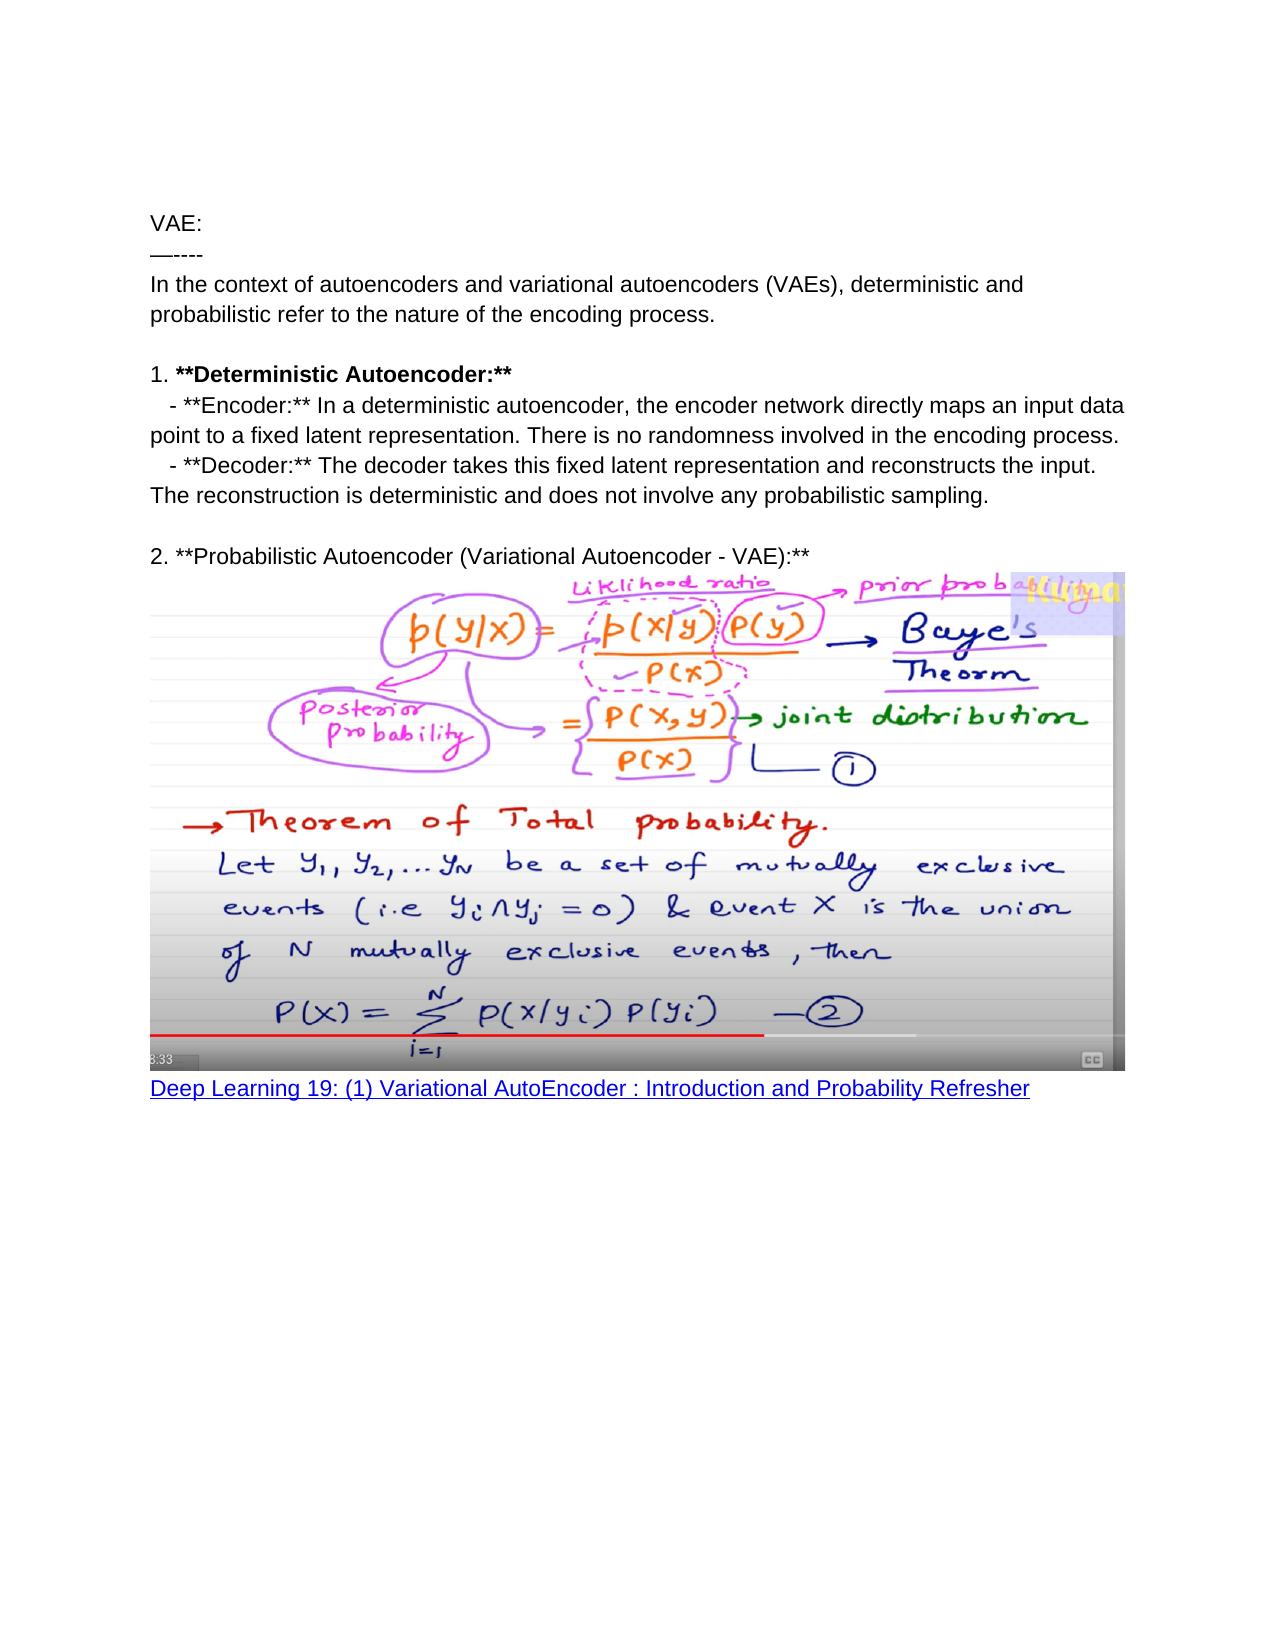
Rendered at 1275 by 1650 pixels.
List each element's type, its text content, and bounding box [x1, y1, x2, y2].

text - **Decoder:** The decoder takes this fixed latent representation and reconstructs the input. The reconstruction is deterministic and does not involve any probabilistic sampling. [150, 452, 1125, 509]
picture [150, 572, 1125, 1071]
text VAE: [150, 210, 1125, 237]
text 1. **Deterministic Autoencoder:** [150, 361, 1125, 388]
text - **Encoder:** In a deterministic autoencoder, the encoder network directly maps an input data point to a fixed latent representation. There is no randomness involved in the encoding process. [150, 392, 1125, 448]
text In the context of autoencoders and variational autoencoders (VAEs), deterministic and probabilistic refer to the nature of the encoding process. [150, 271, 1125, 327]
text 2. **Probabilistic Autoencoder (Variational Autoencoder - VAE):** [150, 543, 1125, 569]
text —---- [150, 241, 1125, 267]
text Deep Learning 19: (1) Variational AutoEncoder : Introduction and Probability Refresher [150, 1075, 1125, 1101]
